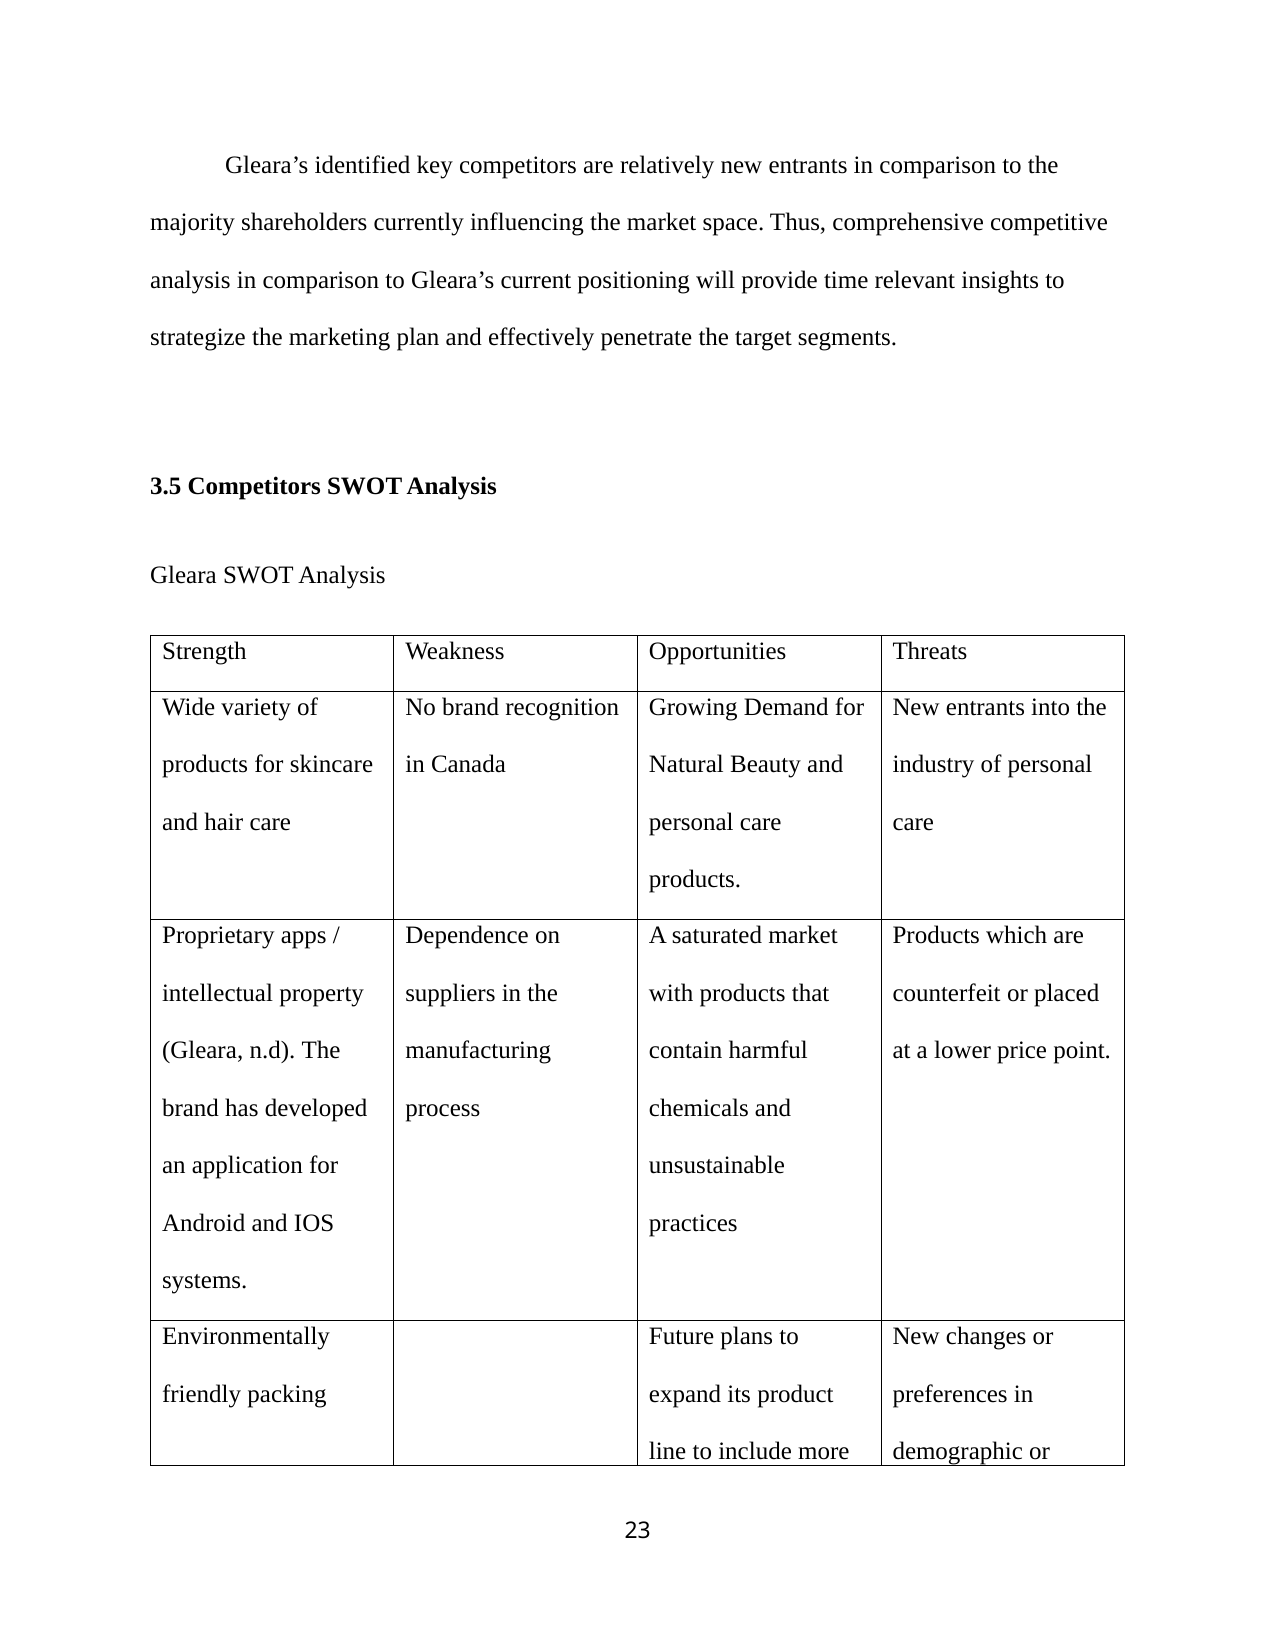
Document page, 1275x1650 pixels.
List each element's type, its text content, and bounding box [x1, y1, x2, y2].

table_cell Products which are counterfeit or placed at a lower price point. [882, 920, 1124, 1320]
table_cell Dependence on suppliers in the manufacturing process [394, 920, 637, 1320]
table_header Opportunities [638, 636, 881, 691]
table_header Weakness [394, 636, 637, 691]
text Gleara SWOT Analysis [150, 561, 1125, 589]
table_cell [394, 1321, 637, 1465]
text Gleara’s identified key competitors are relatively new entrants in comparison to the majority shareholders currently influencing the market space. Thus, comprehensive competitive analysis in comparison to Gleara’s current positioning will provide time relevant insights to strategize the marketing plan and effectively penetrate the target segments. [150, 150, 1125, 351]
table_cell New entrants into the industry of personal care [882, 692, 1124, 919]
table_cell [882, 1321, 1124, 1465]
table_cell A saturated market with products that contain harmful chemicals and unsustainable practices [638, 920, 881, 1320]
table_cell Growing Demand for Natural Beauty and personal care products. [638, 692, 881, 919]
subtitle 3.5 Competitors SWOT Analysis [150, 471, 1125, 499]
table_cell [151, 1321, 393, 1465]
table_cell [638, 1321, 881, 1465]
table_header Strength [151, 636, 393, 691]
table_header Threats [882, 636, 1124, 691]
table_cell Wide variety of products for skincare and hair care [151, 692, 393, 919]
table_cell No brand recognition in Canada [394, 692, 637, 919]
table_cell Proprietary apps / intellectual property (Gleara, n.d). The brand has developed an application for Android and IOS systems. [151, 920, 393, 1320]
